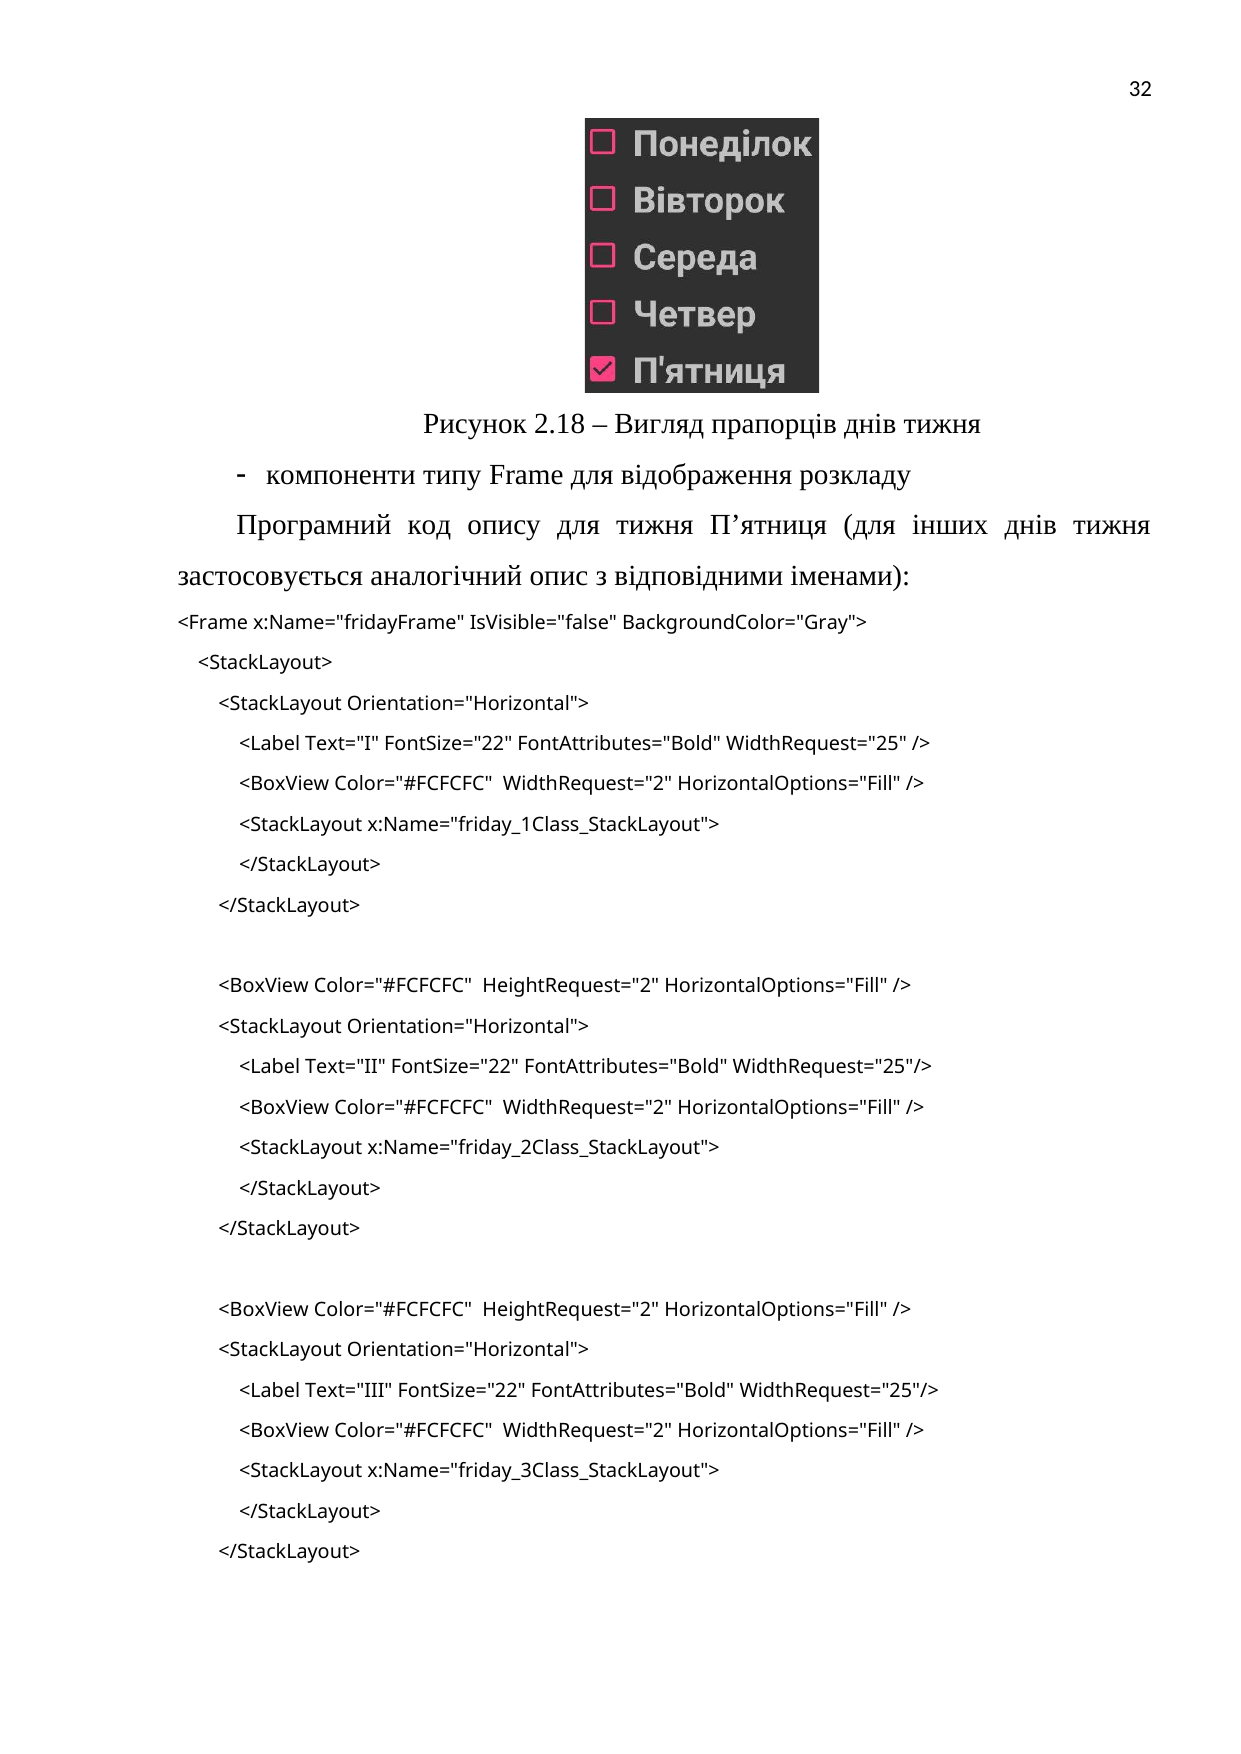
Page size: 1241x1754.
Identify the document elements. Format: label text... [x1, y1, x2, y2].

list Рисунок 2.18 – Вигляд прапорців днів тижня [252, 407, 1152, 440]
text <StackLayout Orientation="Horizontal"> [177, 1012, 1152, 1039]
text <Frame x:Name="fridayFrame" IsVisible="false" BackgroundColor="Gray"> [177, 608, 1152, 635]
picture [584, 118, 820, 393]
text <BoxView Color="#FCFCFC" HeightRequest="2" HorizontalOptions="Fill" /> [177, 972, 1152, 999]
text </StackLayout> [177, 851, 1152, 877]
text <Label Text="II" FontSize="22" FontAttributes="Bold" WidthRequest="25"/> [177, 1053, 1152, 1079]
text </StackLayout> [177, 1214, 1152, 1241]
text <BoxView Color="#FCFCFC" HeightRequest="2" HorizontalOptions="Fill" /> [177, 1295, 1152, 1322]
text <StackLayout x:Name="friday_1Class_StackLayout"> [177, 810, 1152, 837]
text <Label Text="I" FontSize="22" FontAttributes="Bold" WidthRequest="25" /> [177, 729, 1152, 756]
text </StackLayout> [177, 1174, 1152, 1201]
text <StackLayout Orientation="Horizontal"> [177, 689, 1152, 716]
list Програмний код опису для тижня П’ятниця (для інших днів тижня застосовується аналогічний опис з відповідними іменами): [177, 507, 1152, 591]
text </StackLayout> [177, 1497, 1152, 1524]
text <BoxView Color="#FCFCFC" WidthRequest="2" HorizontalOptions="Fill" /> [177, 1093, 1152, 1120]
text <StackLayout Orientation="Horizontal"> [177, 1336, 1152, 1362]
list компоненти типу Frame для відображення розкладу [236, 457, 1152, 491]
text <BoxView Color="#FCFCFC" WidthRequest="2" HorizontalOptions="Fill" /> [177, 770, 1152, 797]
text <BoxView Color="#FCFCFC" WidthRequest="2" HorizontalOptions="Fill" /> [177, 1416, 1152, 1443]
text <StackLayout x:Name="friday_2Class_StackLayout"> [177, 1133, 1152, 1160]
text <StackLayout x:Name="friday_3Class_StackLayout"> [177, 1457, 1152, 1484]
text <StackLayout> [177, 648, 1152, 675]
text </StackLayout> [177, 1538, 1152, 1564]
text </StackLayout> [177, 891, 1152, 918]
text <Label Text="III" FontSize="22" FontAttributes="Bold" WidthRequest="25"/> [177, 1376, 1152, 1403]
